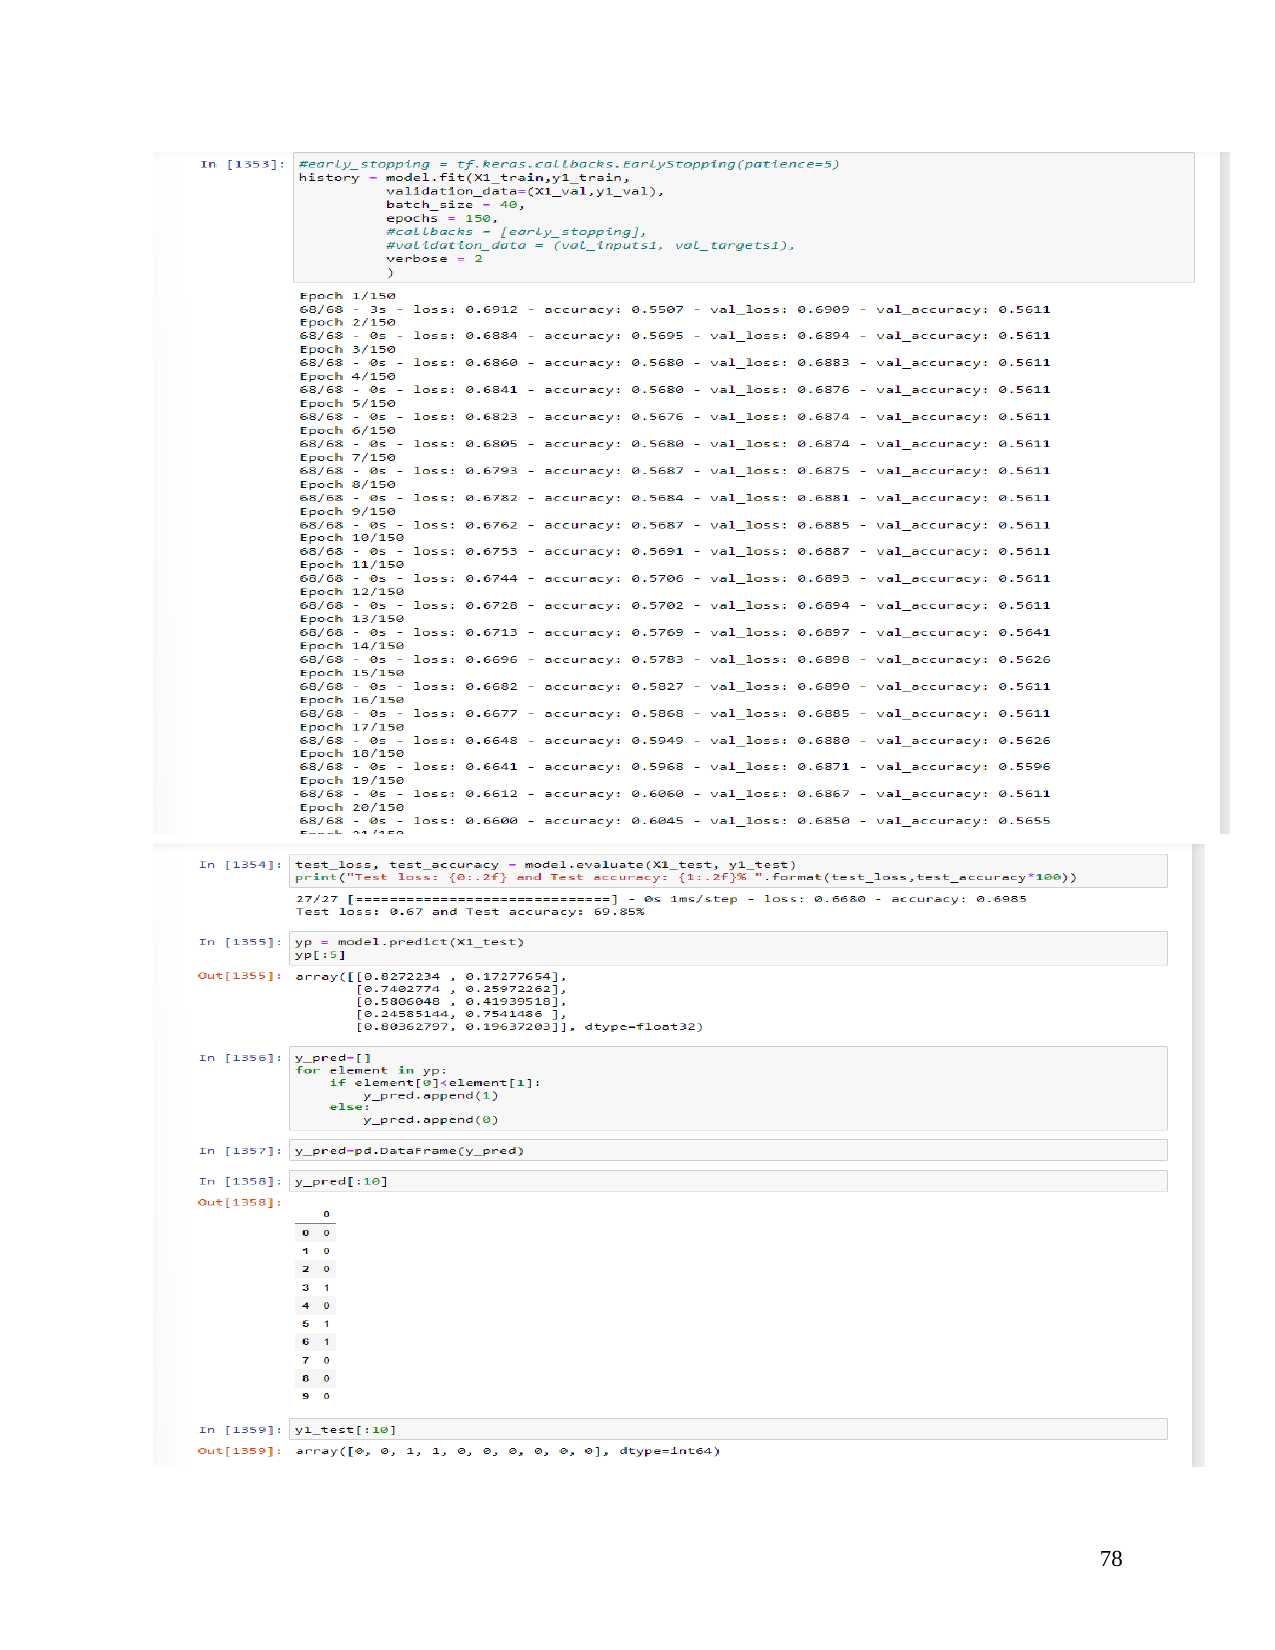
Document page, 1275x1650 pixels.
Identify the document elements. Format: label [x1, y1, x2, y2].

picture [153, 152, 1230, 834]
picture [153, 844, 1205, 1467]
